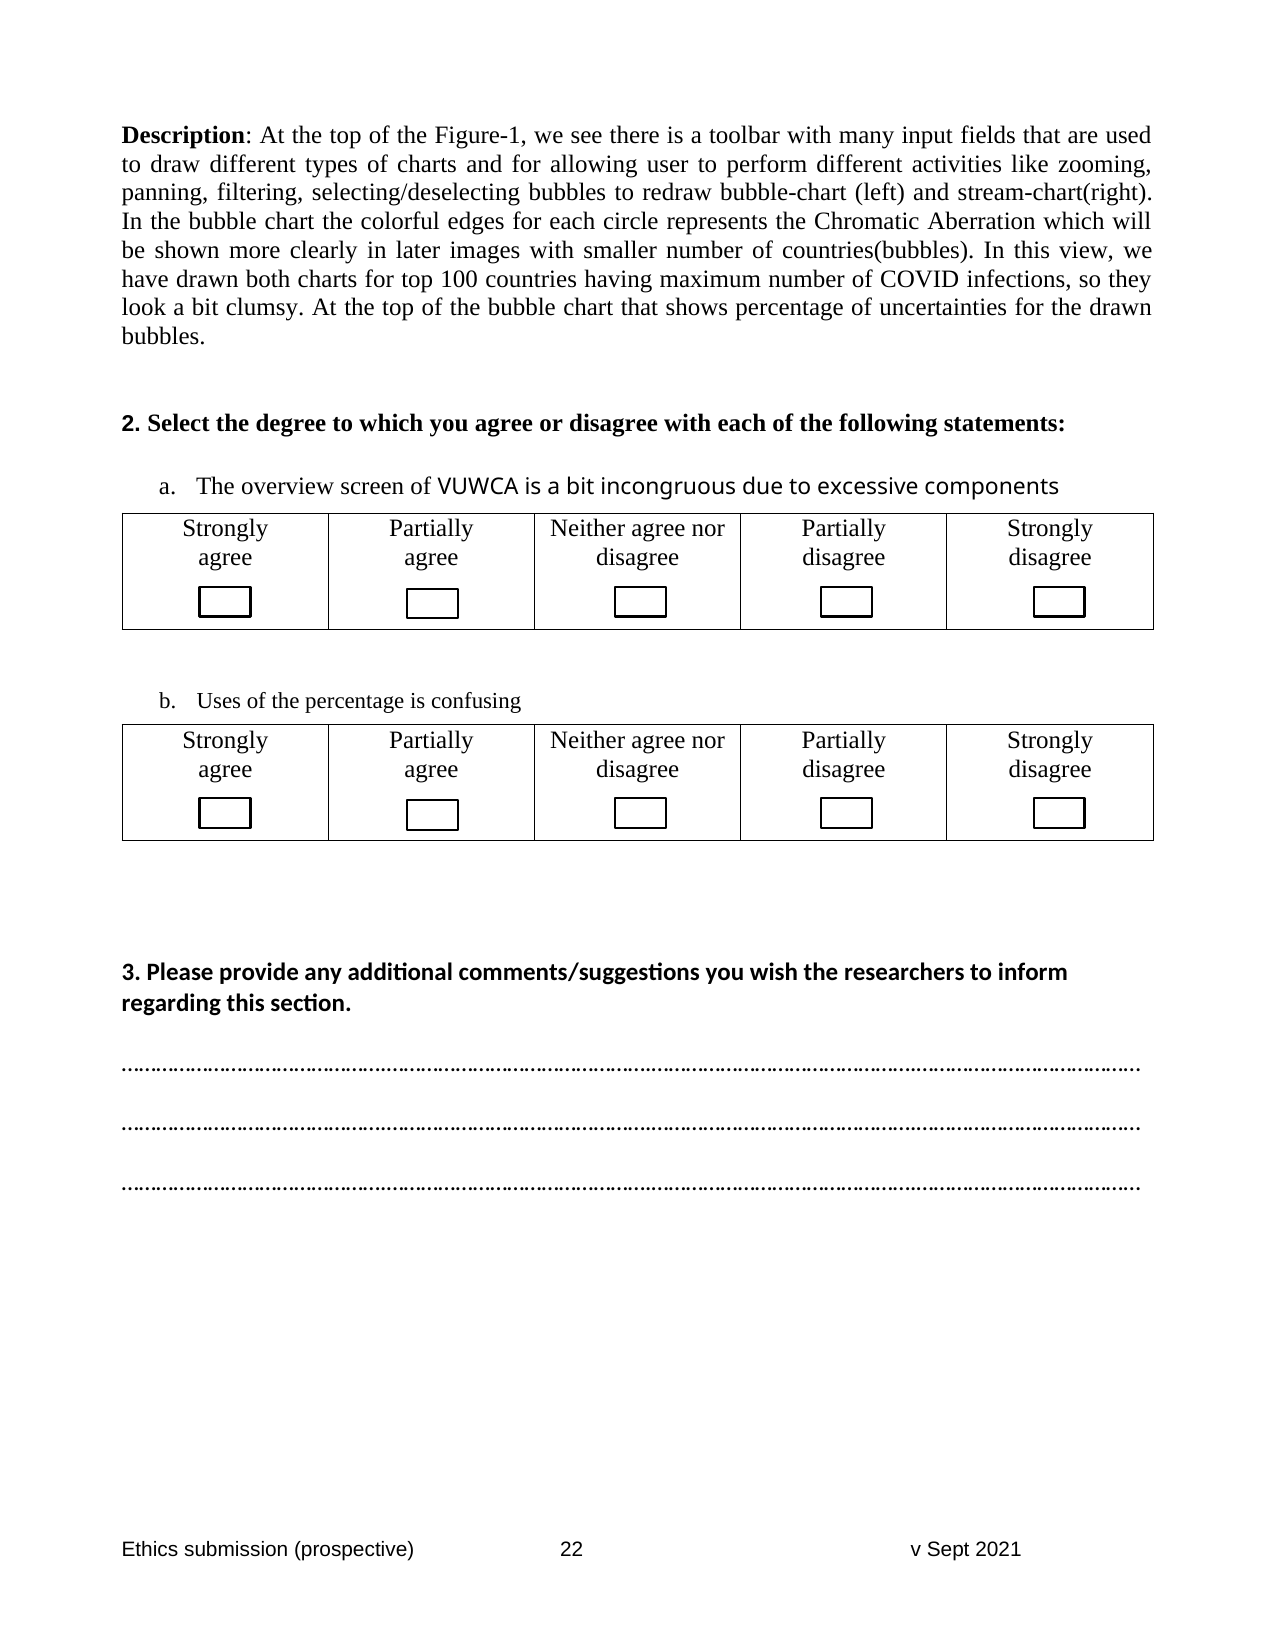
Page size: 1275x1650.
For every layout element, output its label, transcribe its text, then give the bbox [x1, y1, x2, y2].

text 2. Select the degree to which you agree or disagree with each of the following statements: [121, 408, 1153, 437]
text 3. Please provide any additional comments/suggestions you wish the researchers to inform regarding this section. [121, 956, 1153, 1017]
table_header Strongly disagree [947, 514, 1153, 628]
text ……………………………………….……………………………………….……………………………………….………………………………… [121, 1166, 1153, 1197]
text ……………………………………….……………………………………….……………………………………….………………………………… [121, 1047, 1153, 1077]
table_header Neither agree nor disagree [535, 725, 740, 840]
table_header Partially disagree [741, 514, 946, 628]
text Description: At the top of the Figure-1, we see there is a toolbar with many input fields that are used to draw different types of charts and for allowing user to perform different activities like zooming, panning, filtering, selecting/deselecting bubbles to redraw bubble-chart (left) and stream-chart(right). In the bubble chart the colorful edges for each circle represents the Chromatic Aberration which will be shown more clearly in later images with smaller number of countries(bubbles). In this view, we have drawn both charts for top 100 countries having maximum number of COVID infections, so they look a bit clumsy. At the top of the bubble chart that shows percentage of uncertainties for the drawn bubbles. [121, 120, 1153, 350]
list Uses of the percentage is confusing [159, 687, 1153, 714]
table_header Partially disagree [741, 725, 946, 840]
text ……………………………………….……………………………………….……………………………………….………………………………… [121, 1106, 1153, 1137]
table_header Neither agree nor disagree [535, 514, 740, 628]
table_header Partially agree [329, 514, 534, 628]
table_header Partially agree [329, 725, 534, 840]
table_header Strongly disagree [947, 725, 1153, 840]
list The overview screen of VUWCA is a bit incongruous due to excessive components [159, 470, 1153, 502]
table_header Strongly agree [123, 514, 328, 628]
table_header Strongly agree [123, 725, 328, 840]
